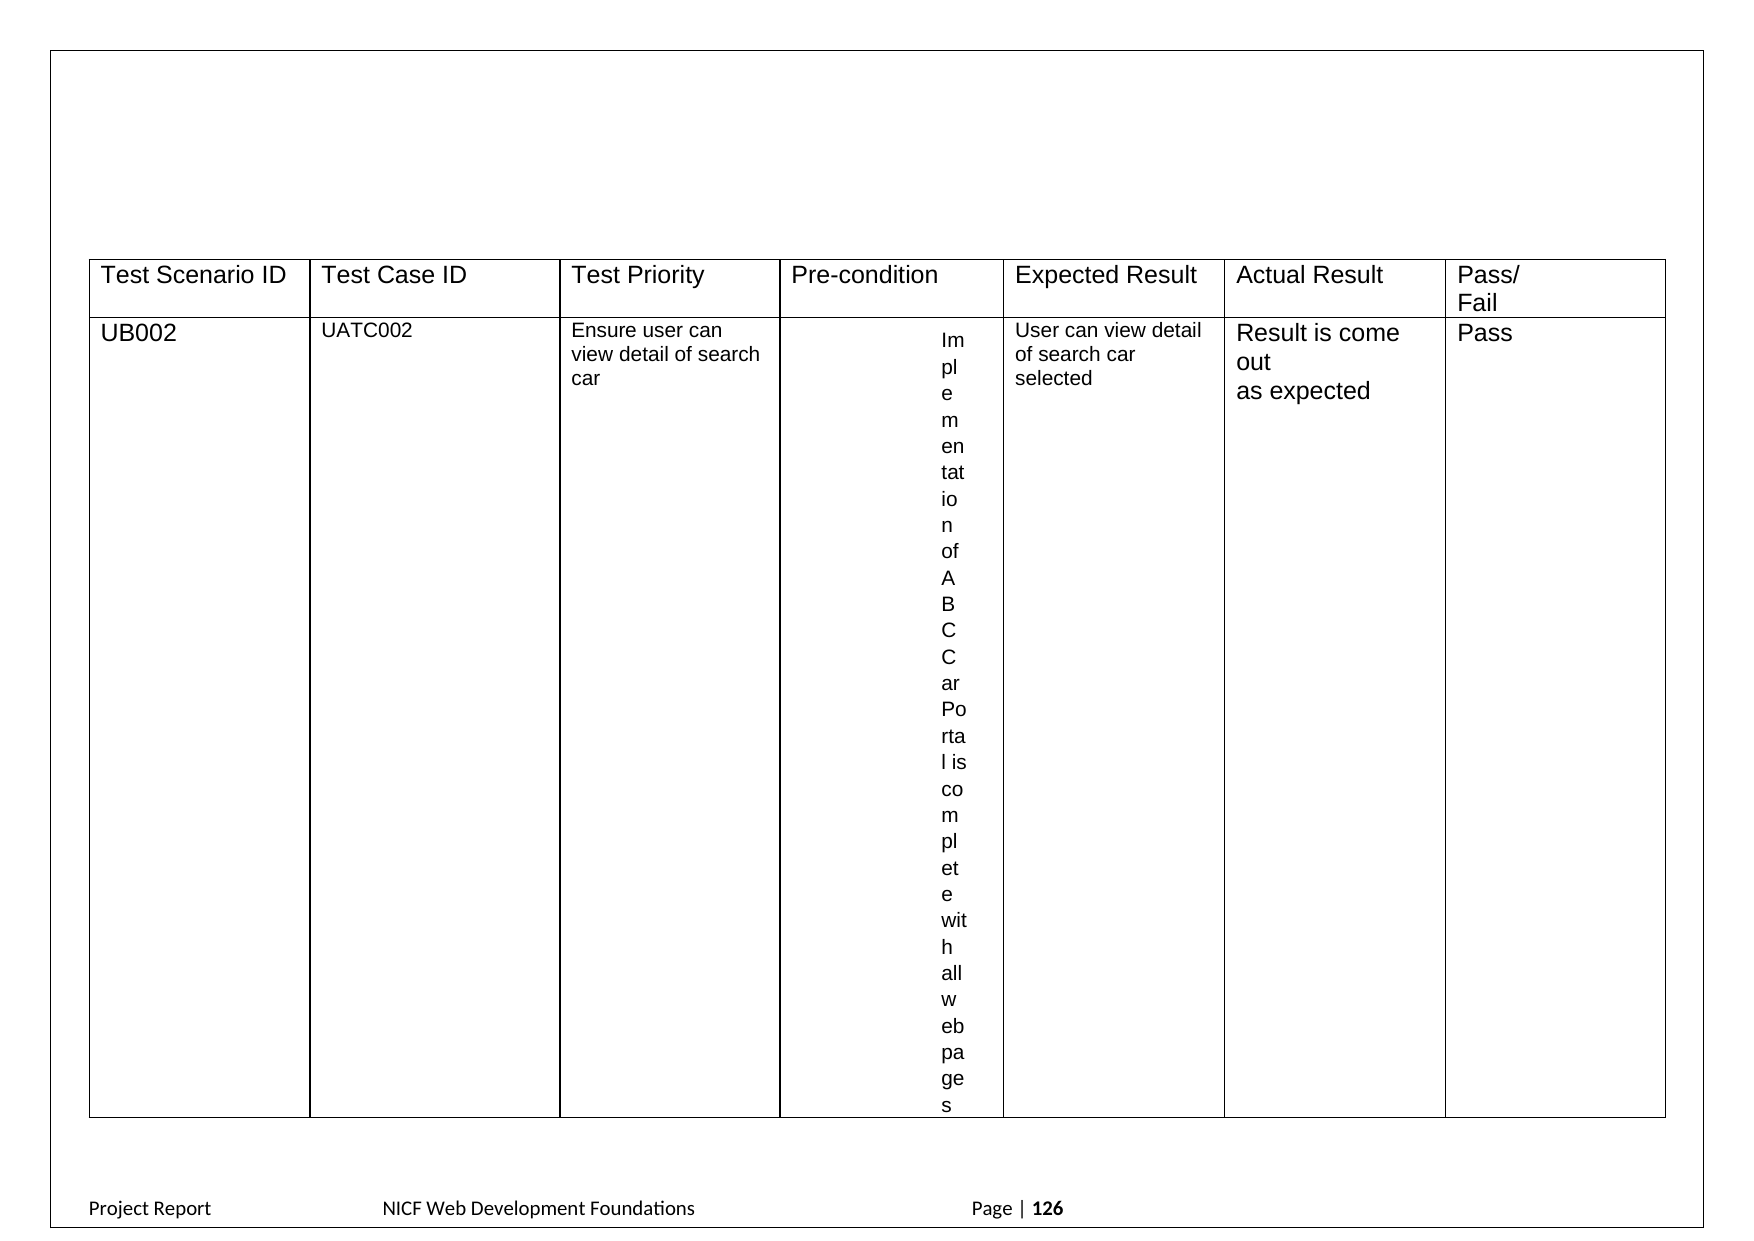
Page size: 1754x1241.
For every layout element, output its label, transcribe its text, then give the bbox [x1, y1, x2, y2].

table_header Pass/ Fail [1446, 260, 1665, 317]
table_cell Pass [1446, 318, 1665, 1117]
table_cell UB002 [90, 318, 309, 1117]
table_header Pre-condition [781, 260, 1003, 317]
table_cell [1004, 318, 1224, 1117]
table_cell UATC002 [311, 318, 559, 1117]
table_header Actual Result [1225, 260, 1445, 317]
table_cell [561, 318, 779, 1117]
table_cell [781, 318, 1003, 1117]
table_header Expected Result [1004, 260, 1224, 317]
table_header Test Priority [561, 260, 779, 317]
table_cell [1225, 318, 1445, 1117]
table_header Test Case ID [311, 260, 559, 317]
table_header Test Scenario ID [90, 260, 309, 317]
